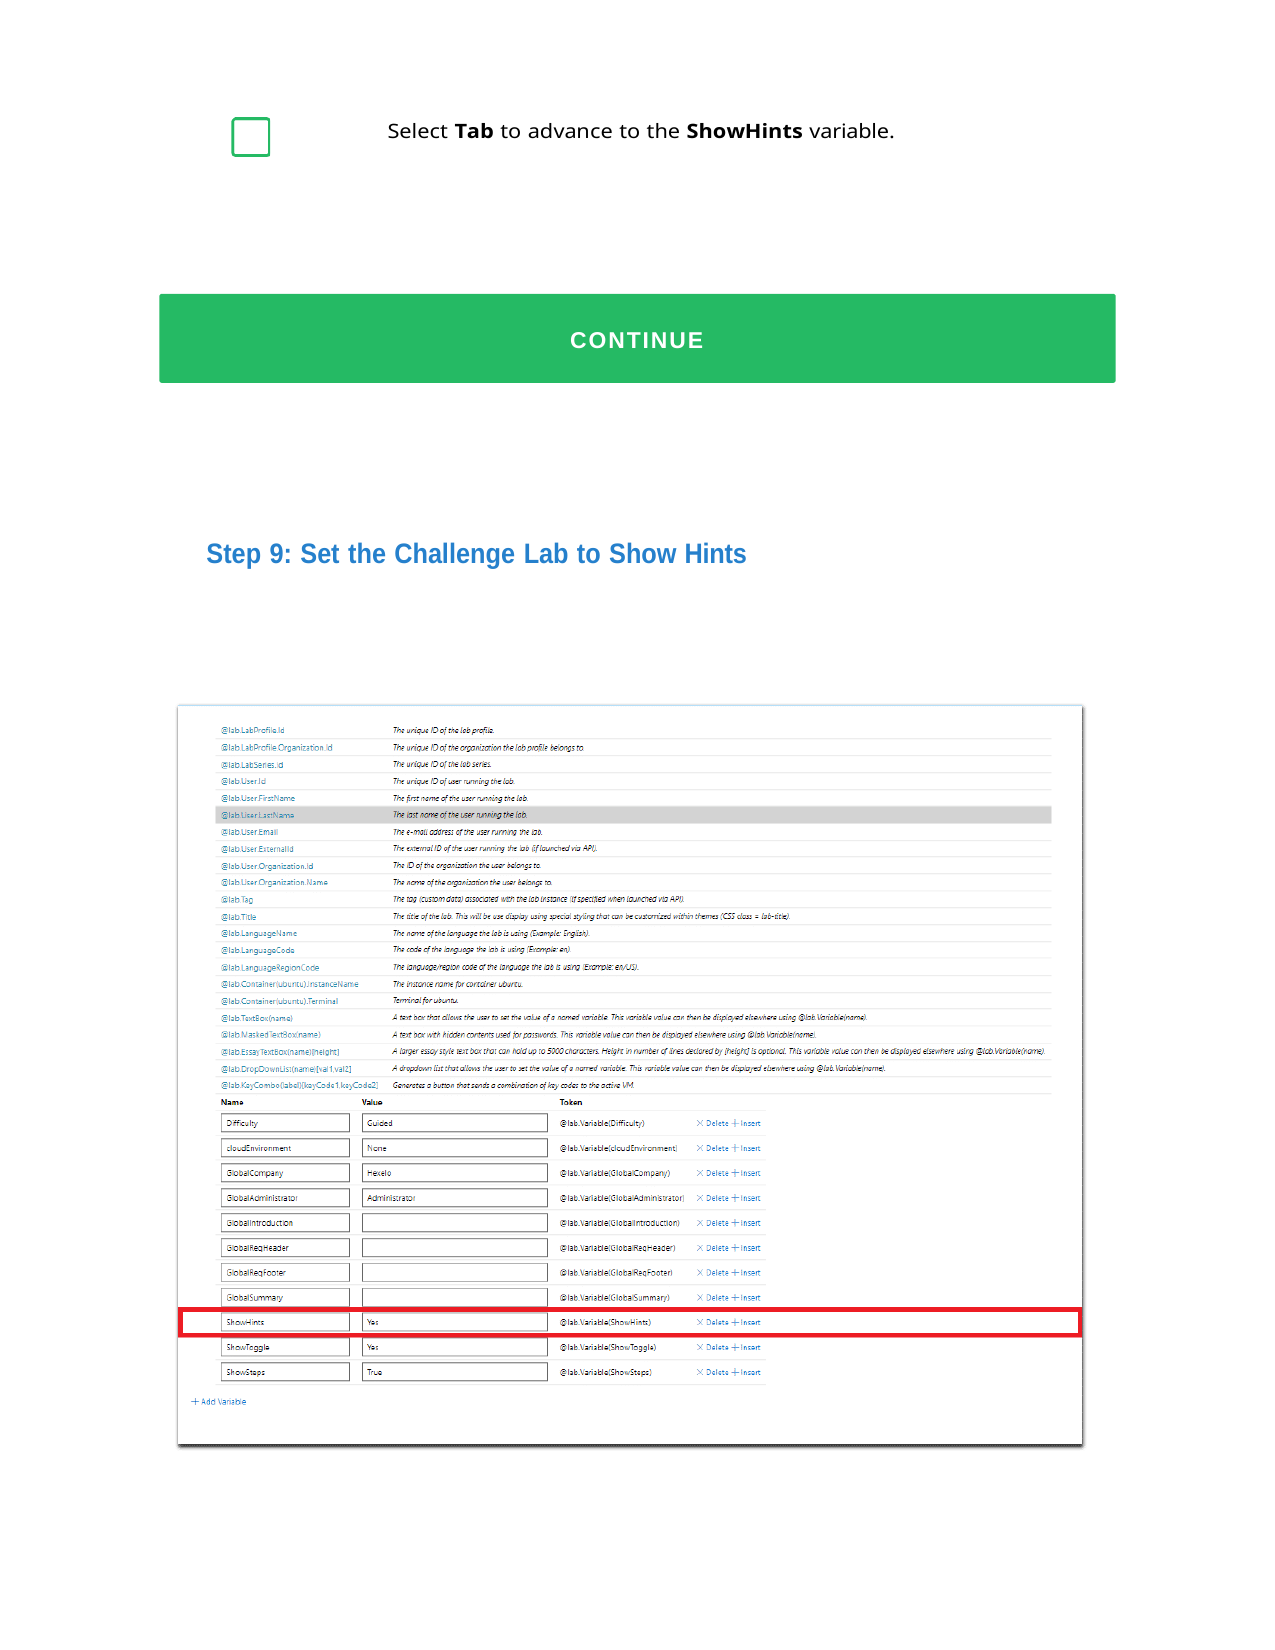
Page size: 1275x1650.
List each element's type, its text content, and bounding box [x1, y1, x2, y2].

text Select Tab to advance to the ShowHints variable. [387, 117, 1200, 144]
picture [159, 695, 1101, 1496]
subtitle Step 9: Set the Challenge Lab to Show Hints [206, 537, 1200, 570]
picture [231, 117, 271, 157]
